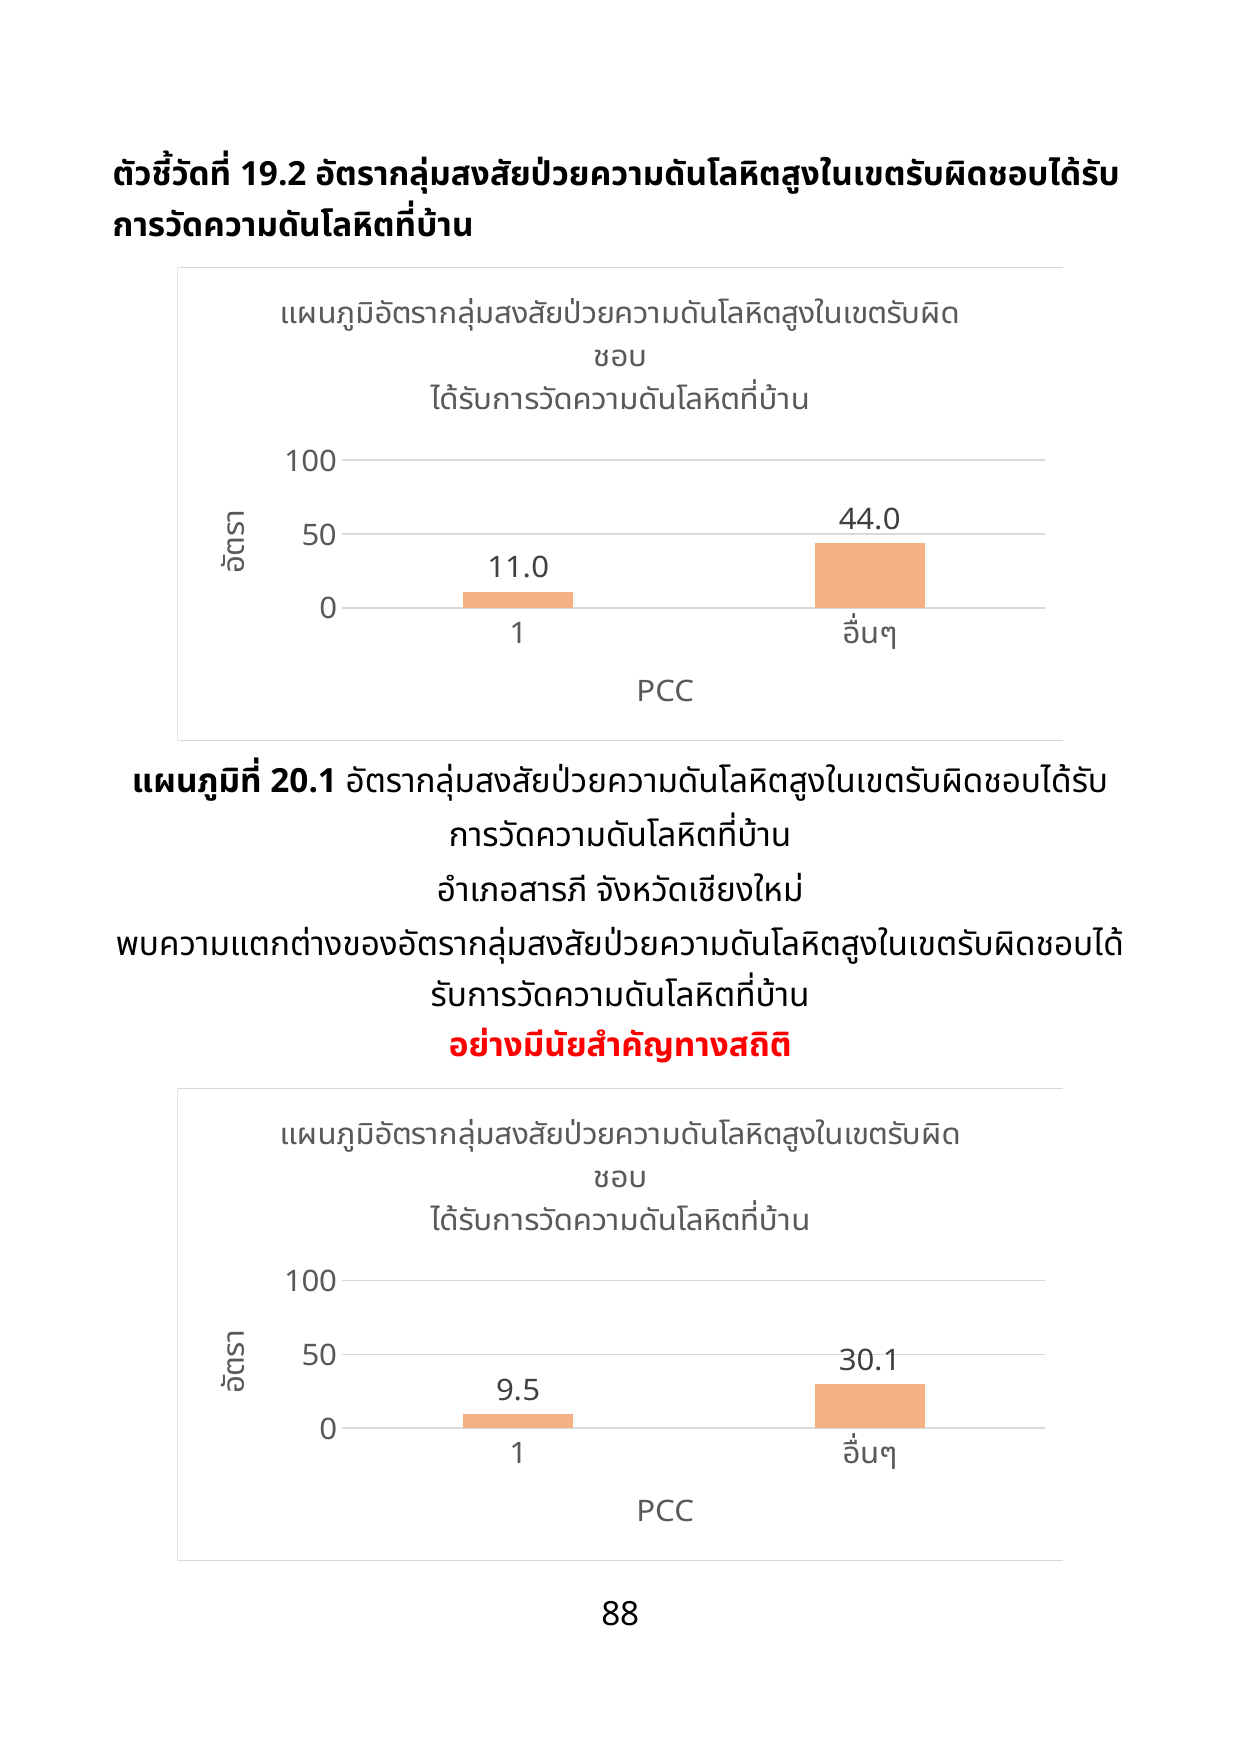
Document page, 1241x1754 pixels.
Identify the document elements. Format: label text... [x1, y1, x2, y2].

text อำเภอสารภี จังหวัดเชียงใหม่ [112, 866, 1128, 916]
text แผนภูมิที่ 20.1 อัตรากลุ่มสงสัยป่วยความดันโลหิตสูงในเขตรับผิดชอบได้รับการวัดความดันโลหิตที่บ้าน [112, 757, 1128, 862]
text อย่างมีนัยสำคัญทางสถิติ [112, 1021, 1128, 1071]
text ตัวชี้วัดที่ 19.2 อัตรากลุ่มสงสัยป่วยความดันโลหิตสูงในเขตรับผิดชอบได้รับการวัดความดันโลหิตที่บ้าน [112, 150, 1128, 251]
text พบความแตกต่างของอัตรากลุ่มสงสัยป่วยความดันโลหิตสูงในเขตรับผิดชอบได้รับการวัดความดันโลหิตที่บ้าน [112, 920, 1128, 1021]
